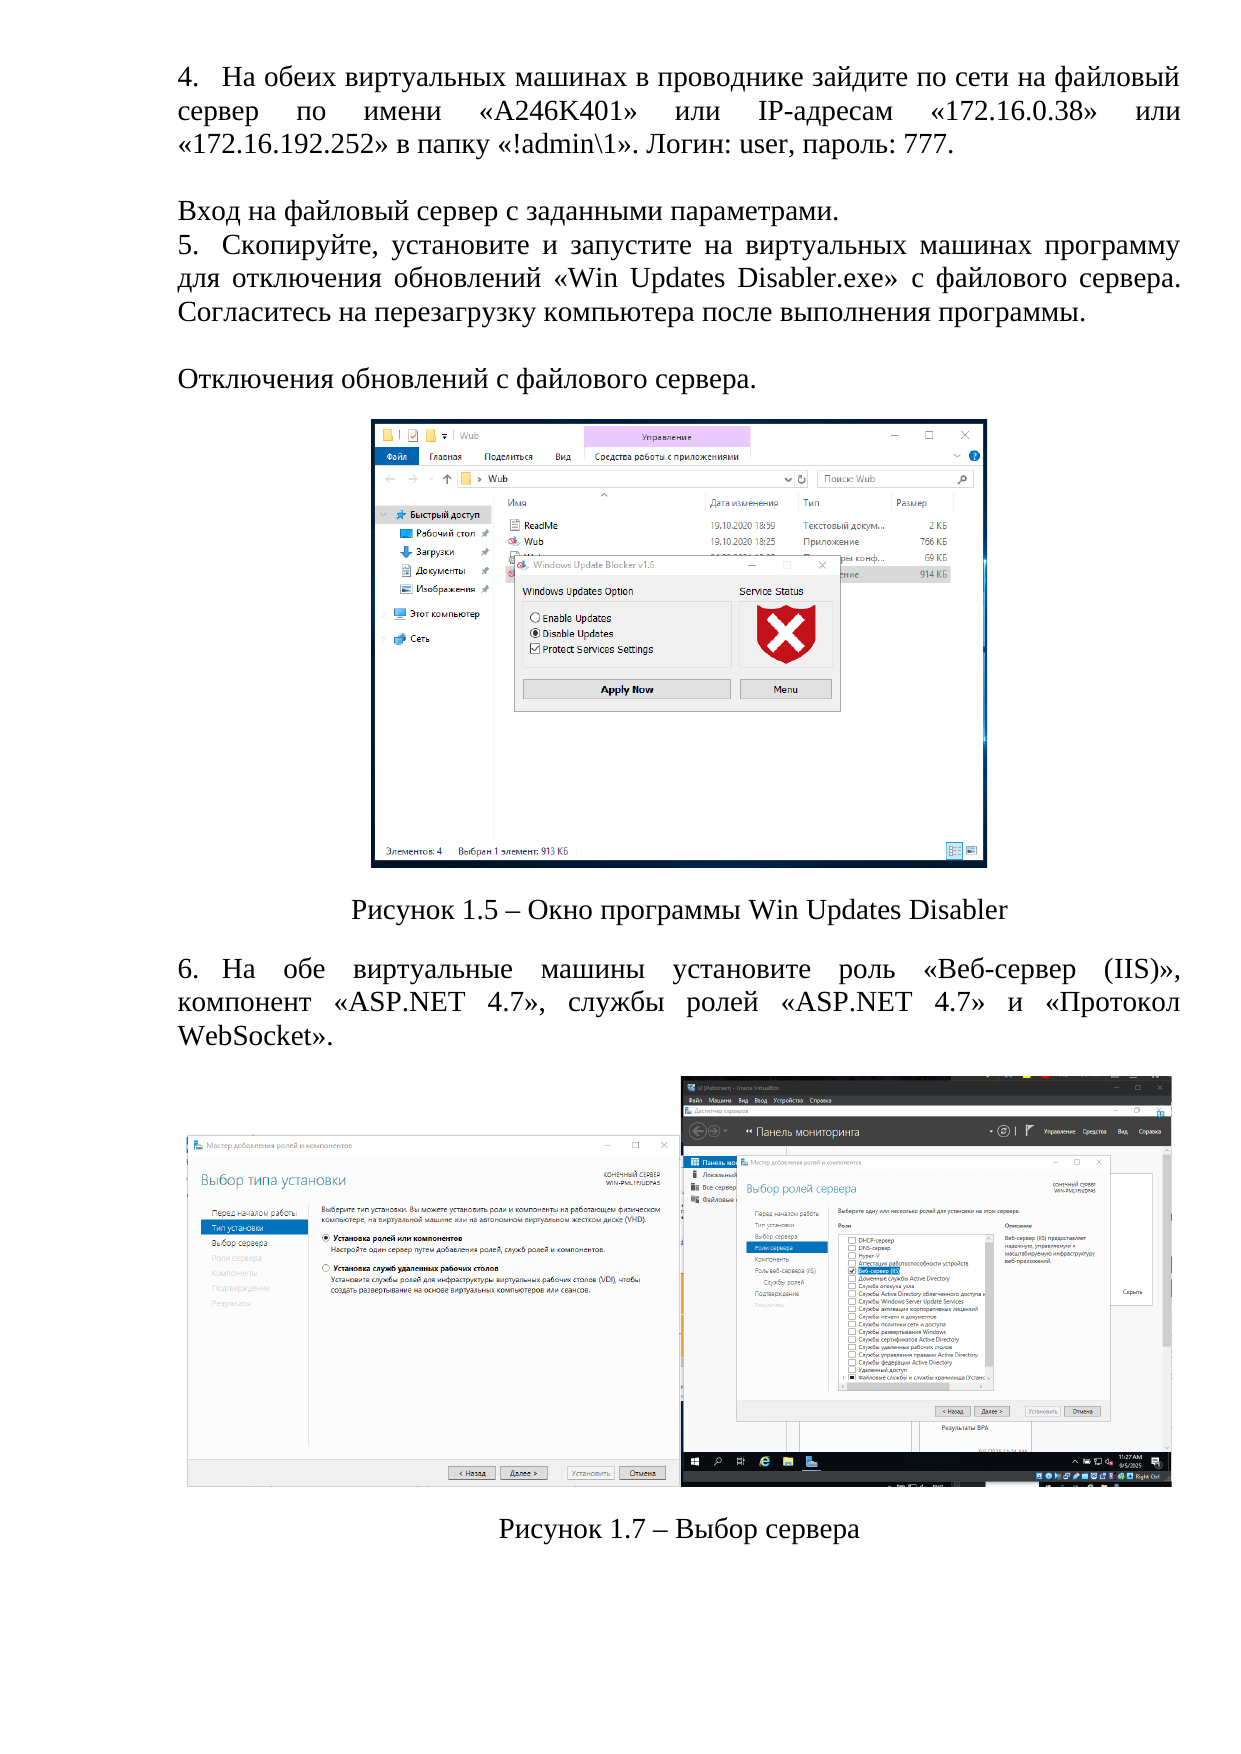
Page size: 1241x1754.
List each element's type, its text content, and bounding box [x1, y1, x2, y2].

picture [186, 1076, 1172, 1487]
list На обеих виртуальных машинах в проводнике зайдите по сети на файловый сервер по имени «A246K401» или IP-адресам «172.16.0.38» или «172.16.192.252» в папку «!admin\1». Логин: user, пароль: 777. [177, 59, 1181, 160]
picture [371, 419, 988, 868]
list Скопируйте, установите и запустите на виртуальных машинах программу для отключения обновлений «Win Updates Disabler.exe» с файлового сервера. Согласитесь на перезагрузку компьютера после выполнения программы. [177, 227, 1181, 327]
list На обе виртуальные машины установите роль «Веб-сервер (IIS)», компонент «ASP.NET 4.7», службы ролей «ASP.NET 4.7» и «Протокол WebSocket». [177, 951, 1181, 1052]
text Вход на файловый сервер с заданными параметрами. [177, 193, 1181, 227]
text Рисунок 1.7 – Выбор сервера [177, 1511, 1181, 1545]
list Рисунок 1.5 – Окно программы Win Updates Disabler [177, 892, 1181, 926]
text Отключения обновлений с файлового сервера. [177, 361, 1181, 394]
